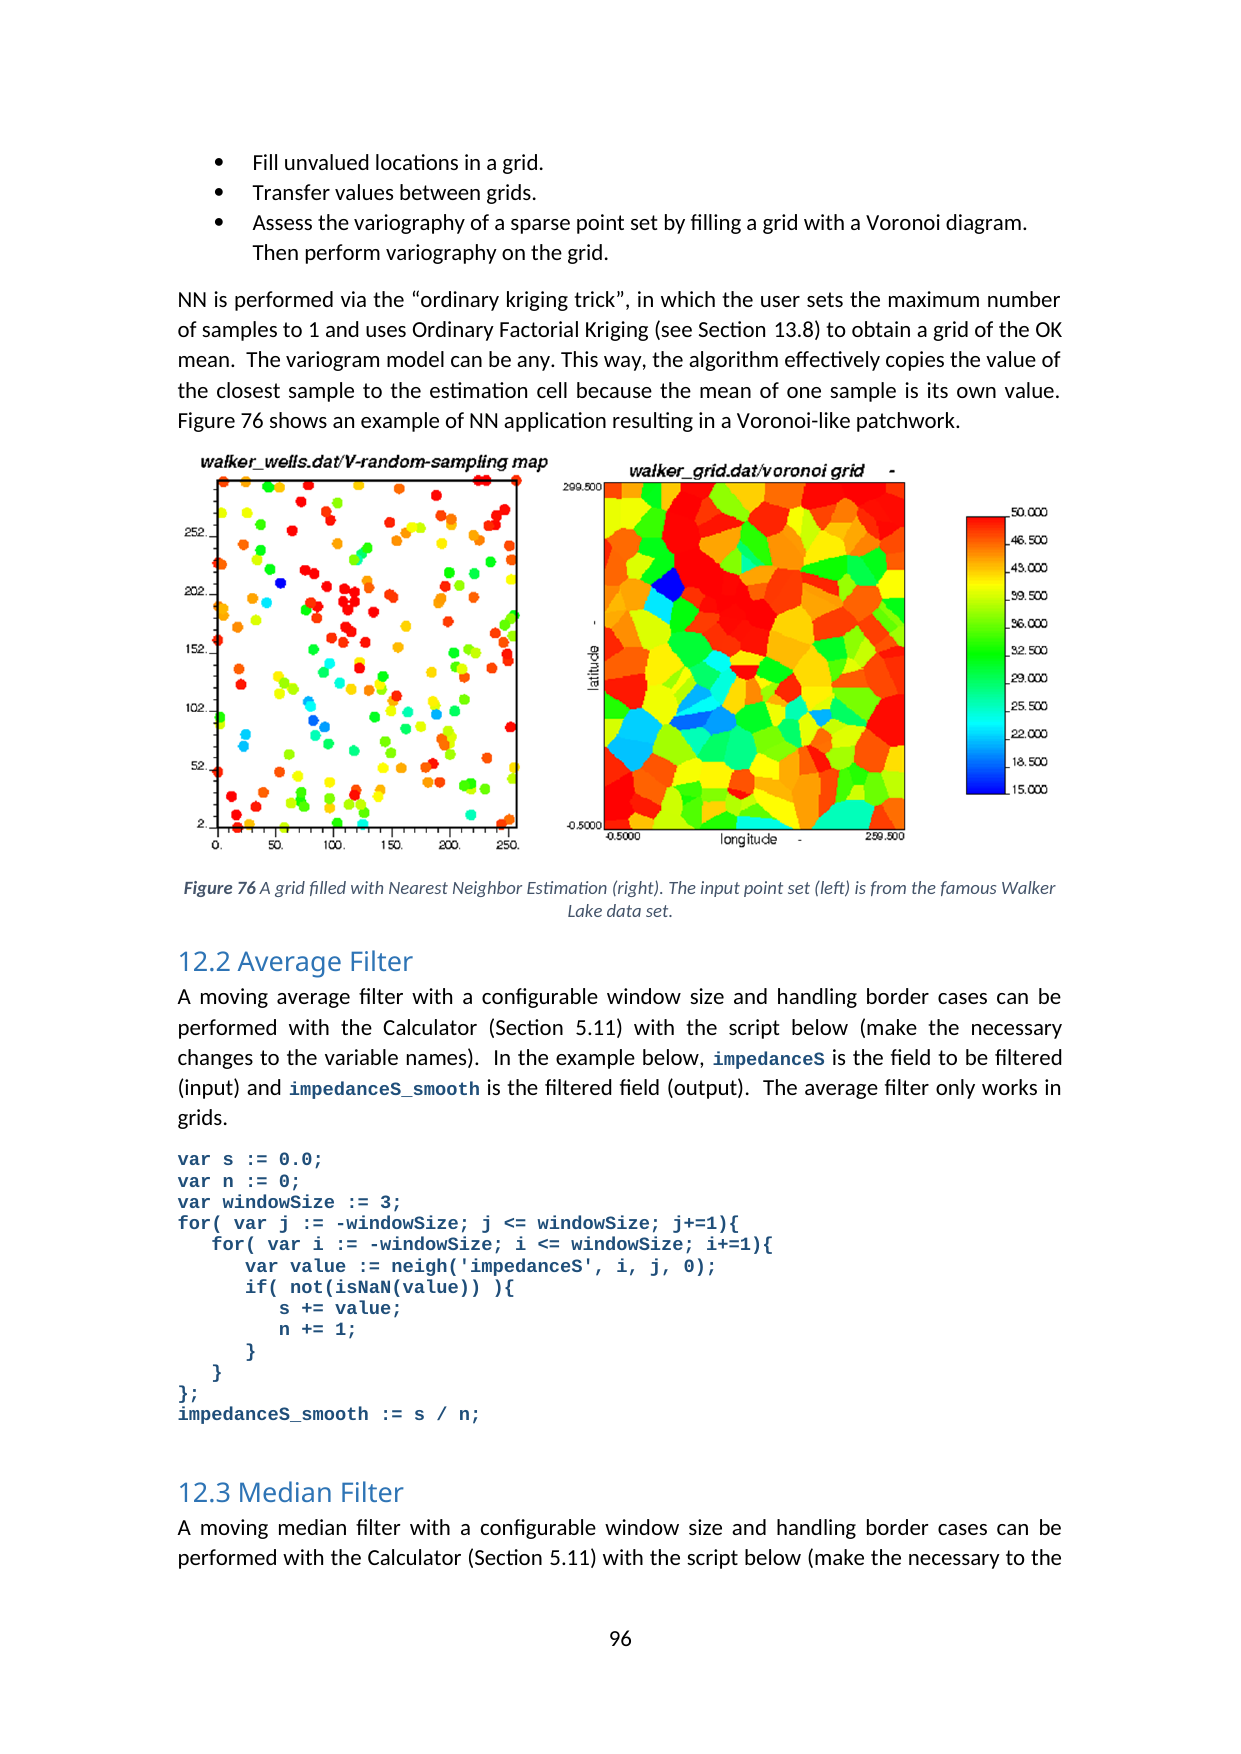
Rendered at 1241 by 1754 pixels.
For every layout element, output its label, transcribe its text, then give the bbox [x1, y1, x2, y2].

list Transfer values between grids. [215, 178, 1063, 206]
list Fill unvalued locations in a grid. [215, 148, 1063, 176]
subtitle Average Filter [177, 943, 1063, 979]
text } [177, 1363, 1063, 1384]
text impedanceS_smooth := s / n; [177, 1405, 1063, 1426]
text var n := 0; [177, 1171, 1063, 1193]
text }; [177, 1384, 1063, 1405]
text n += 1; [177, 1320, 1063, 1341]
text s += value; [177, 1299, 1063, 1320]
text } [177, 1341, 1063, 1363]
text NN is performed via the “ordinary kriging trick”, in which the user sets the maximum number of samples to 1 and uses Ordinary Factorial Kriging (see Section 12.8) to obtain a grid of the OK mean. The variogram model can be any. This way, the algorithm effectively copies the value of the closest sample to the estimation cell because the mean of one sample is its own value. Figure 72 shows an example of NN application resulting in a Voronoi-like patchwork. [177, 285, 1063, 434]
text if( not(isNaN(value)) ){ [177, 1278, 1063, 1299]
text for( var i := -windowSize; i <= windowSize; i+=1){ [177, 1235, 1063, 1256]
text var windowSize := 3; [177, 1193, 1063, 1214]
picture [177, 452, 1062, 858]
text A moving average filter with a configurable window size and handling border cases can be performed with the Calculator (Section 5.11) with the script below (make the necessary changes to the variable names). In the example below, impedanceS is the field to be filtered (input) and impedanceS_smooth is the filtered field (output). The average filter only works in grids. [177, 982, 1063, 1131]
list Assess the variography of a sparse point set by filling a grid with a Voronoi diagram. Then perform variography on the grid. [215, 208, 1063, 266]
text for( var j := -windowSize; j <= windowSize; j+=1){ [177, 1214, 1063, 1235]
text var s := 0.0; [177, 1150, 1063, 1171]
text Figure 76 A grid filled with Nearest Neighbor Estimation (right). The input point set (left) is from the famous Walker Lake data set. [177, 876, 1063, 922]
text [177, 1513, 1063, 1571]
subtitle Median Filter [177, 1473, 1063, 1510]
text var value := neigh('impedanceS', i, j, 0); [177, 1256, 1063, 1278]
